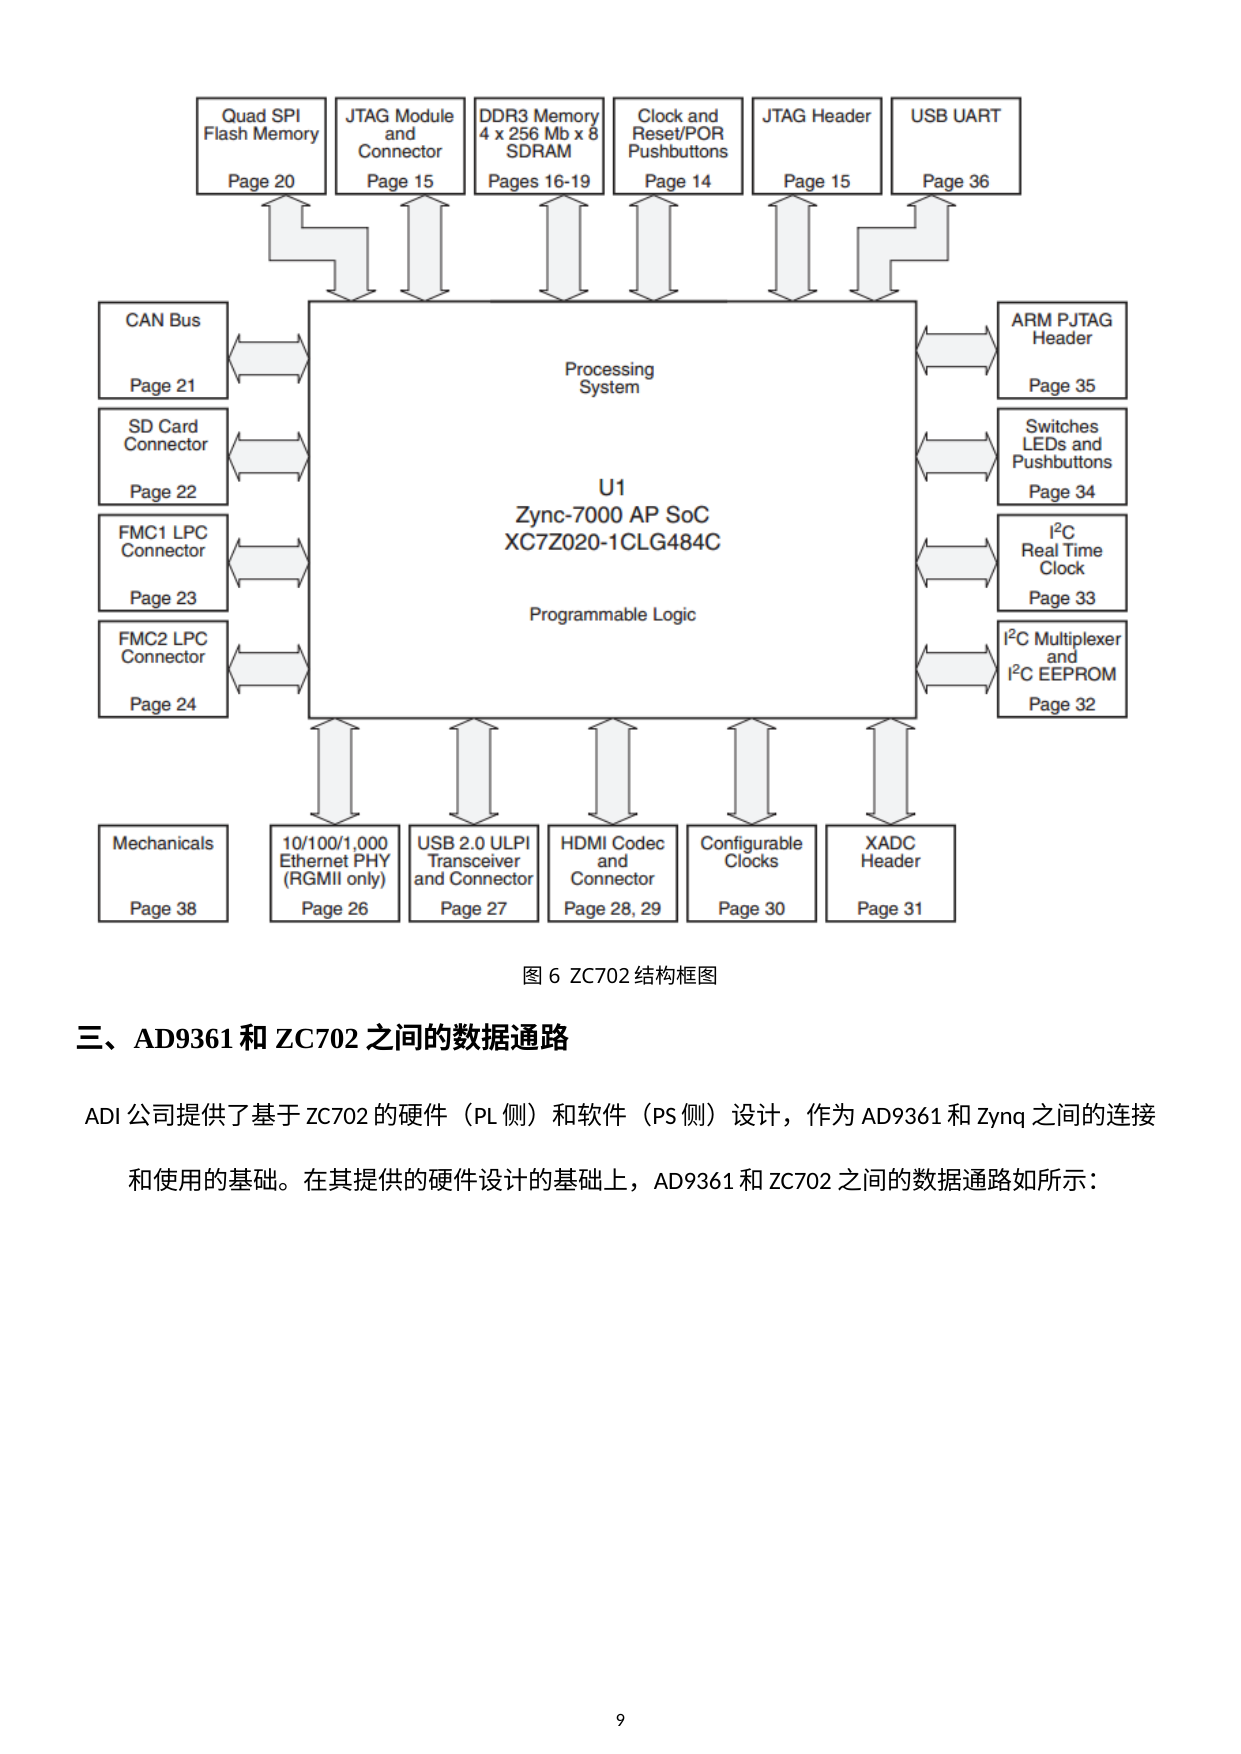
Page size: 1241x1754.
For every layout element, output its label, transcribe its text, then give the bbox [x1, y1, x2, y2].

subtitle 三、AD9361和ZC702之间的数据通路 [75, 1003, 1165, 1068]
picture [75, 80, 1166, 934]
text ADI公司提供了基于ZC702的硬件（PL侧）和软件（PS侧）设计，作为AD9361和Zynq之间的连接和使用的基础。在其提供的硬件设计的基础上，AD9361和ZC702之间的数据通路如所示： [75, 1081, 1165, 1211]
text 图 6 ZC702结构框图 [75, 958, 1165, 991]
